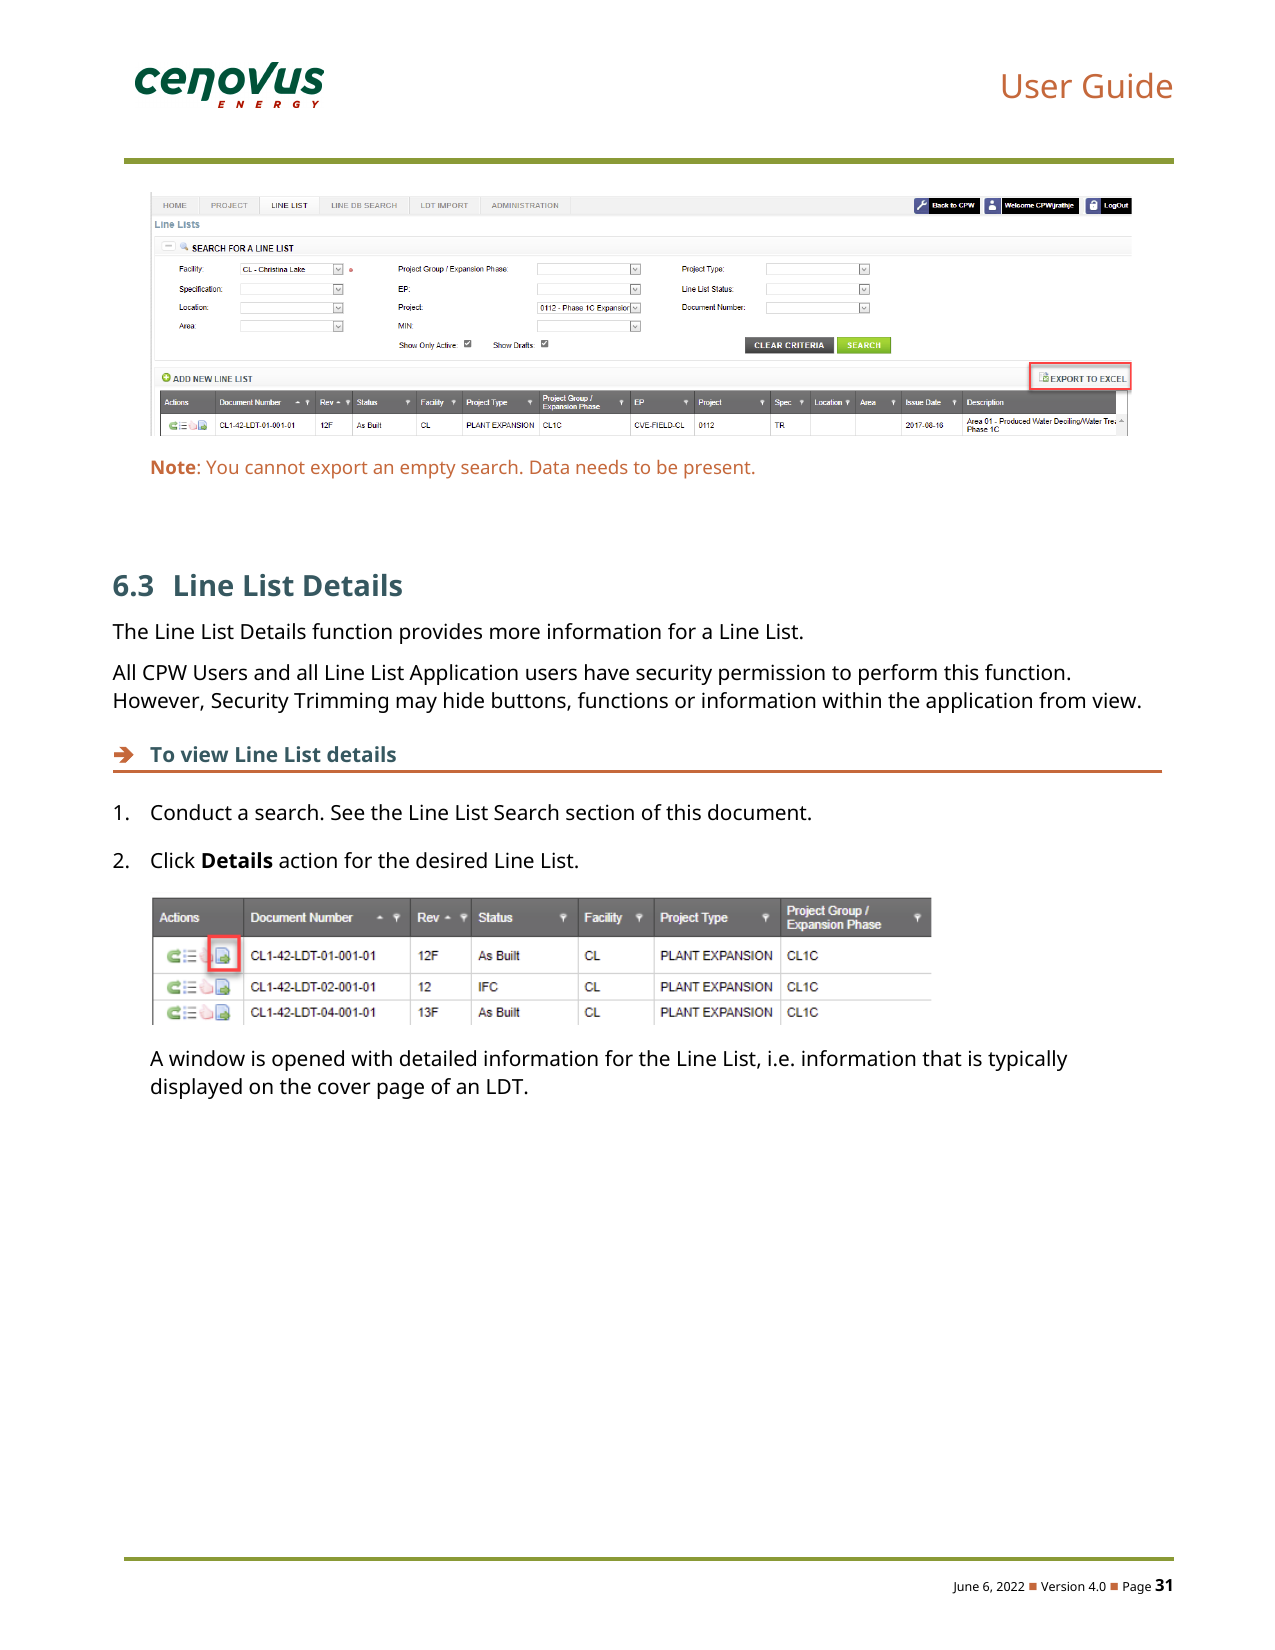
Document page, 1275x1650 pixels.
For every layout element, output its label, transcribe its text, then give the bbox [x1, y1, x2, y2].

text Note: You cannot export an empty search. Data needs to be present. [150, 455, 1125, 480]
text The Line List Details function provides more information for a Line List. [112, 617, 1162, 646]
picture [150, 192, 1132, 436]
picture [150, 892, 932, 1025]
text To view Line List details [112, 740, 1162, 773]
list Conduct a search. See the Line List Search section of this document. [112, 798, 1125, 827]
list A window is opened with detailed information for the Line List, i.e. information that is typically displayed on the cover page of an LDT. [150, 1044, 1125, 1101]
list Line List Details [112, 565, 1162, 604]
list Click Details action for the desired Line List. [112, 846, 1125, 874]
picture [135, 62, 324, 108]
text All CPW Users and all Line List Application users have security permission to perform this function. However, Security Trimming may hide buttons, functions or information within the application from view. [112, 658, 1162, 715]
